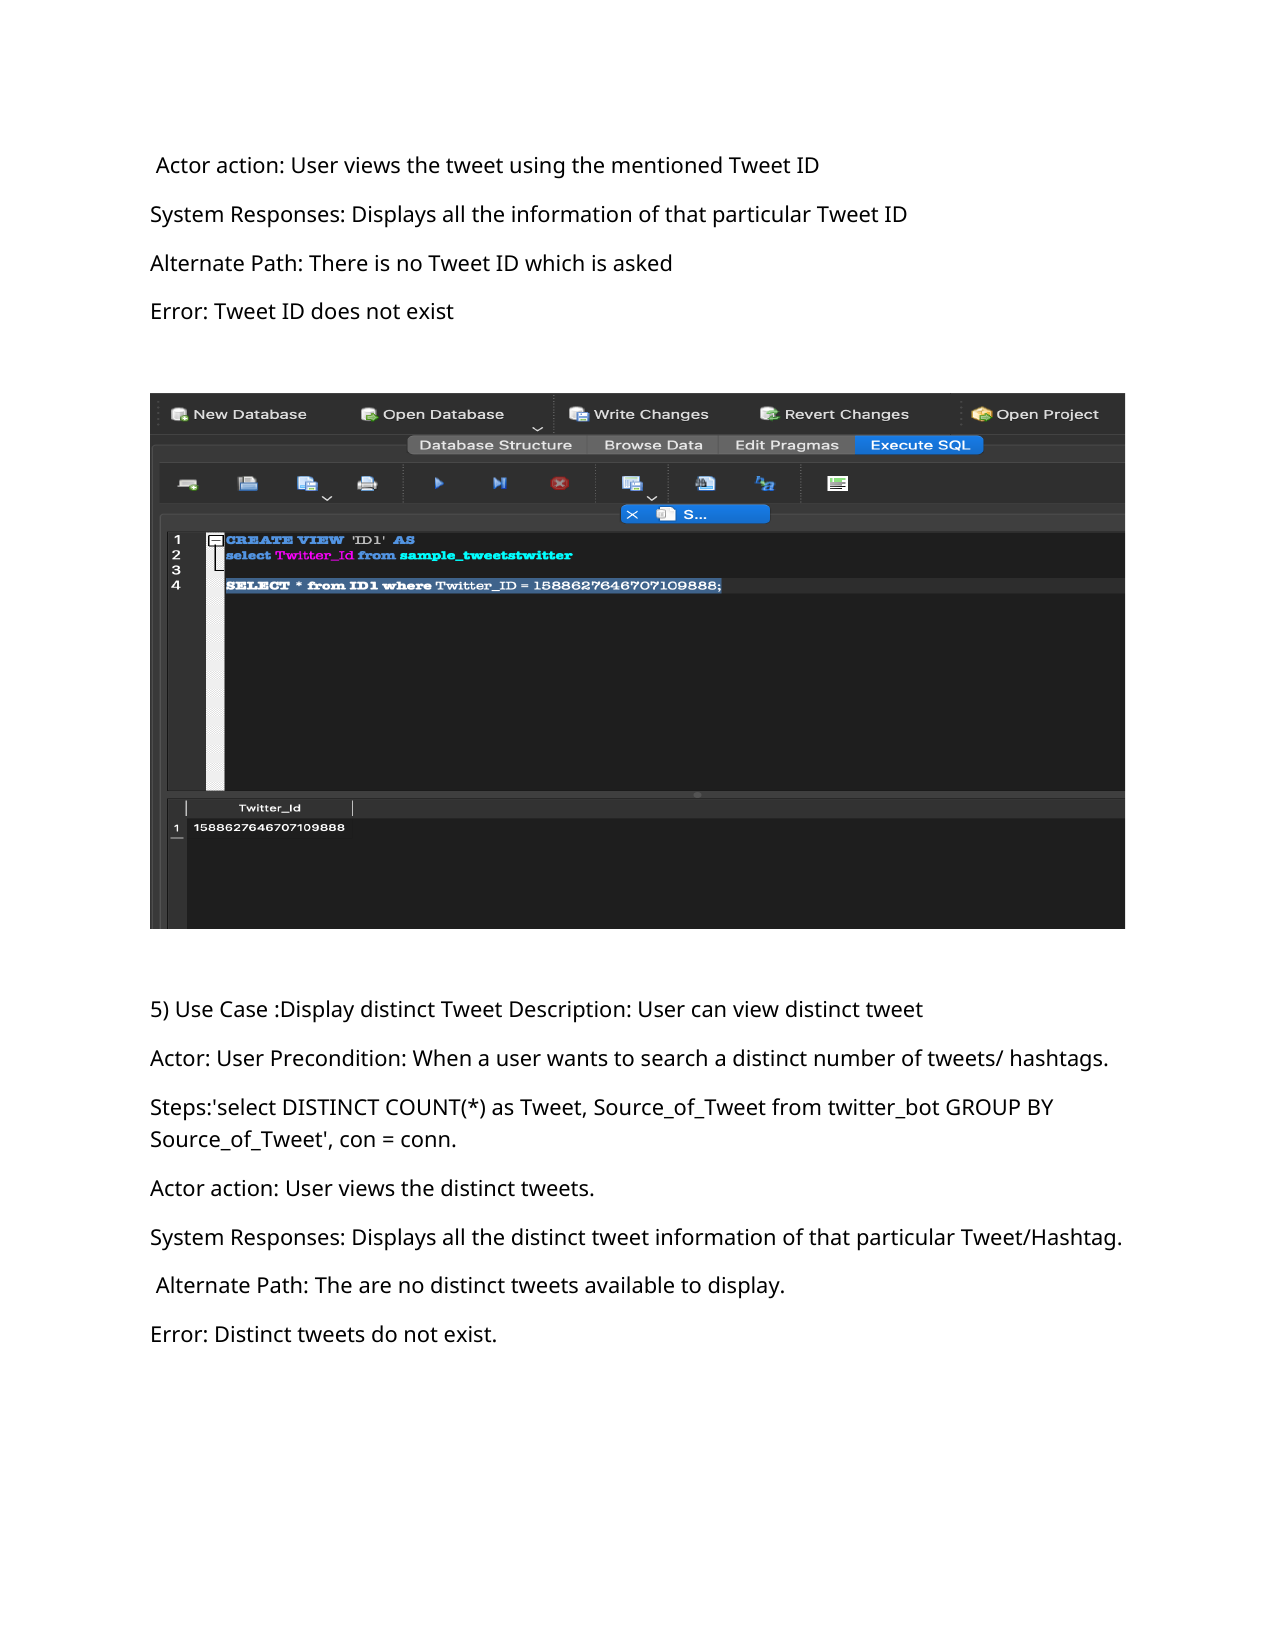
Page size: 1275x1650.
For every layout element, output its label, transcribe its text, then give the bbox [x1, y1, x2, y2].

text 5) Use Case :Display distinct Tweet Description: User can view distinct tweet [150, 994, 1125, 1024]
text System Responses: Displays all the distinct tweet information of that particular Tweet/Hashtag. [150, 1221, 1125, 1251]
text Actor action: User views the tweet using the mentioned Tweet ID [150, 150, 1125, 180]
text Alternate Path: There is no Tweet ID which is asked [150, 247, 1125, 277]
text System Responses: Displays all the information of that particular Tweet ID [150, 199, 1125, 228]
text Error: Tweet ID does not exist [150, 296, 1125, 326]
picture [150, 393, 1125, 929]
text Steps:'select DISTINCT COUNT(*) as Tweet, Source_of_Tweet from twitter_bot GROUP BY Source_of_Tweet', con = conn. [150, 1092, 1125, 1154]
text Alternate Path: The are no distinct tweets available to display. [150, 1270, 1125, 1300]
text Actor: User Precondition: When a user wants to search a distinct number of tweets/ hashtags. [150, 1043, 1125, 1073]
text Actor action: User views the distinct tweets. [150, 1173, 1125, 1202]
text Error: Distinct tweets do not exist. [150, 1319, 1125, 1349]
